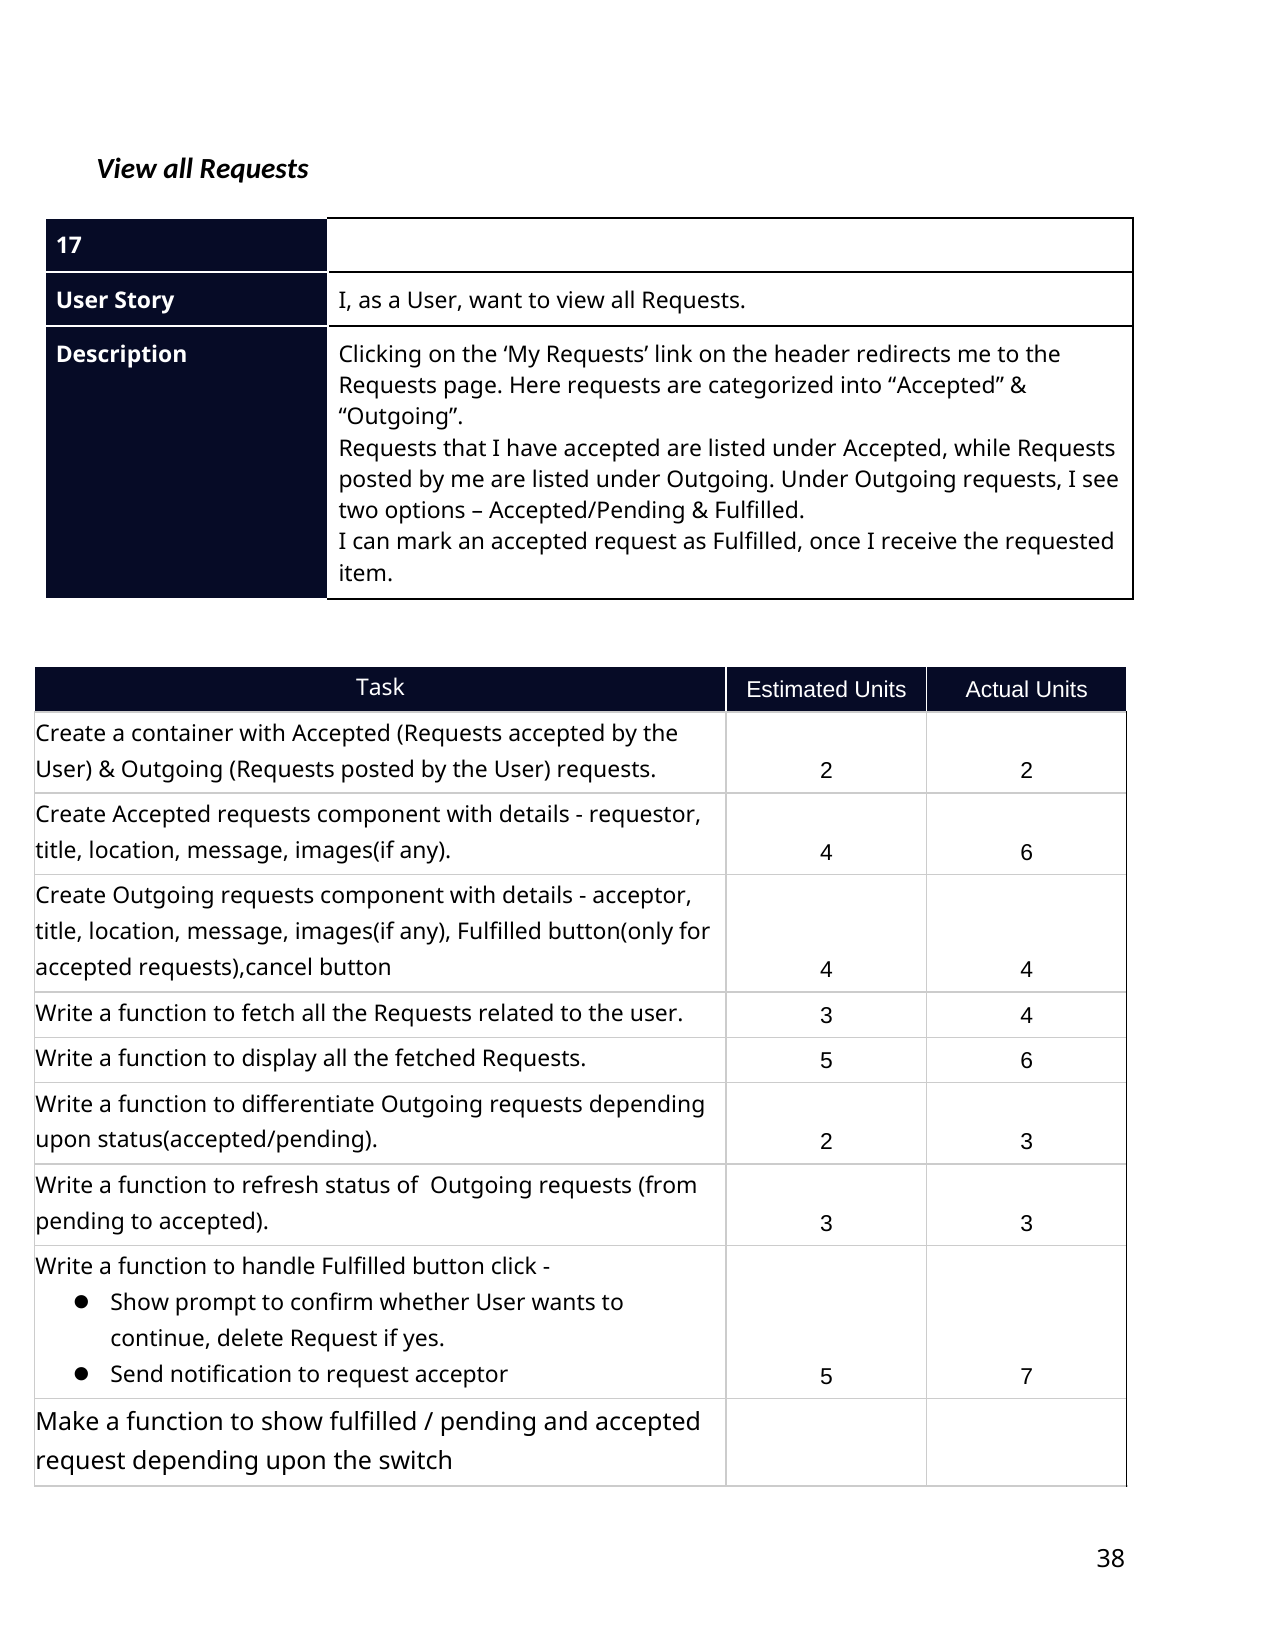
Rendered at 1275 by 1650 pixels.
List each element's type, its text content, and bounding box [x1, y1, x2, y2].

table_header [329, 219, 1132, 271]
table_cell 7 [927, 1246, 1126, 1398]
table_cell Clicking on the ‘My Requests’ link on the header redirects me to the Requests page. Here requests are categorized into “Accepted” & “Outgoing”. Requests that I have accepted are listed under Accepted, while Requests posted by me are listed under Outgoing. Under Outgoing requests, I see two options – Accepted/Pending & Fulfilled. I can mark an accepted request as Fulfilled, once I receive the requested item. [329, 327, 1132, 598]
table_cell Write a function to display all the fetched Requests. [35, 1038, 725, 1082]
table_cell 4 [927, 875, 1126, 991]
table_cell 4 [727, 875, 926, 991]
subtitle View all Requests [96, 150, 1125, 186]
table_cell 2 [727, 713, 926, 792]
table_cell 3 [927, 1083, 1126, 1163]
table_cell Write a function to differentiate Outgoing requests depending upon status(accepted/pending). [35, 1083, 725, 1163]
table_cell I, as a User, want to view all Requests. [329, 273, 1132, 325]
table_cell Create Accepted requests component with details - requestor, title, location, message, images(if any). [35, 794, 725, 874]
table_cell 3 [927, 1165, 1126, 1244]
table_cell 5 [727, 1038, 926, 1082]
table_cell User Story [46, 273, 327, 325]
table_cell Write a function to handle Fulfilled button click - Show prompt to confirm whether User wants to continue, delete Request if yes. Send notification to request acceptor [35, 1246, 725, 1398]
table_cell Write a function to refresh status of Outgoing requests (from pending to accepted). [35, 1165, 725, 1244]
table_header Actual Units [927, 667, 1126, 711]
table_cell 4 [727, 794, 926, 874]
table_cell [727, 1399, 926, 1485]
table_cell 5 [727, 1246, 926, 1398]
table_cell Description [46, 327, 327, 598]
table_cell Make a function to show fulfilled / pending and accepted request depending upon the switch [35, 1399, 725, 1485]
table_cell [927, 1399, 1126, 1485]
table_cell Create a container with Accepted (Requests accepted by the User) & Outgoing (Requests posted by the User) requests. [35, 713, 725, 792]
table_cell 4 [927, 993, 1126, 1036]
table_cell 6 [927, 794, 1126, 874]
table_cell 2 [927, 713, 1126, 792]
table_header Task [35, 667, 725, 711]
table_cell 3 [727, 993, 926, 1036]
table_header 17 [46, 219, 327, 271]
table_cell 3 [727, 1165, 926, 1244]
table_header Estimated Units [727, 667, 926, 711]
table_cell Write a function to fetch all the Requests related to the user. [35, 993, 725, 1036]
table_cell 6 [927, 1038, 1126, 1082]
table_cell 2 [727, 1083, 926, 1163]
table_cell Create Outgoing requests component with details - acceptor, title, location, message, images(if any), Fulfilled button(only for accepted requests),cancel button [35, 875, 725, 991]
